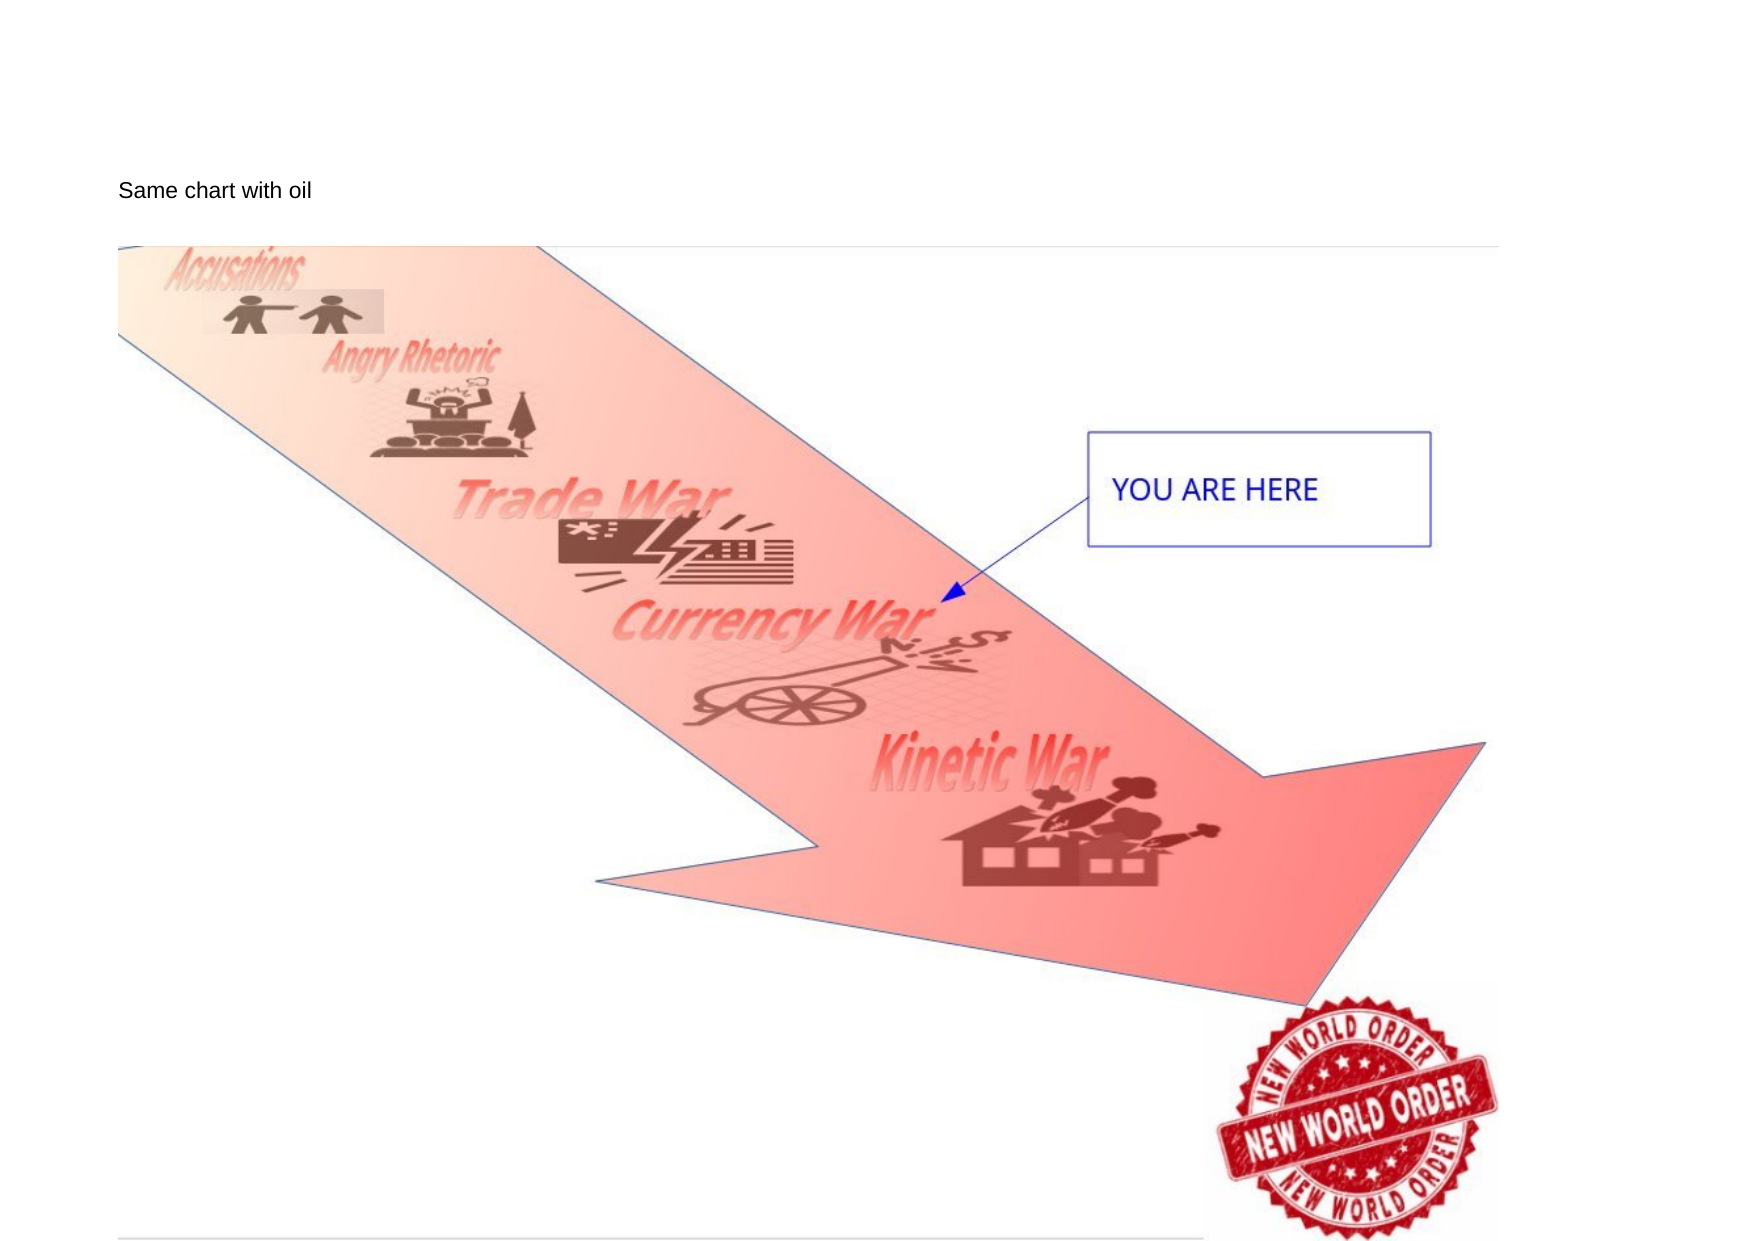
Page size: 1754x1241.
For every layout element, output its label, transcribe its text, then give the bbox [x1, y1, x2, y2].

text Same chart with oil [118, 177, 1636, 203]
picture [118, 246, 1499, 1241]
